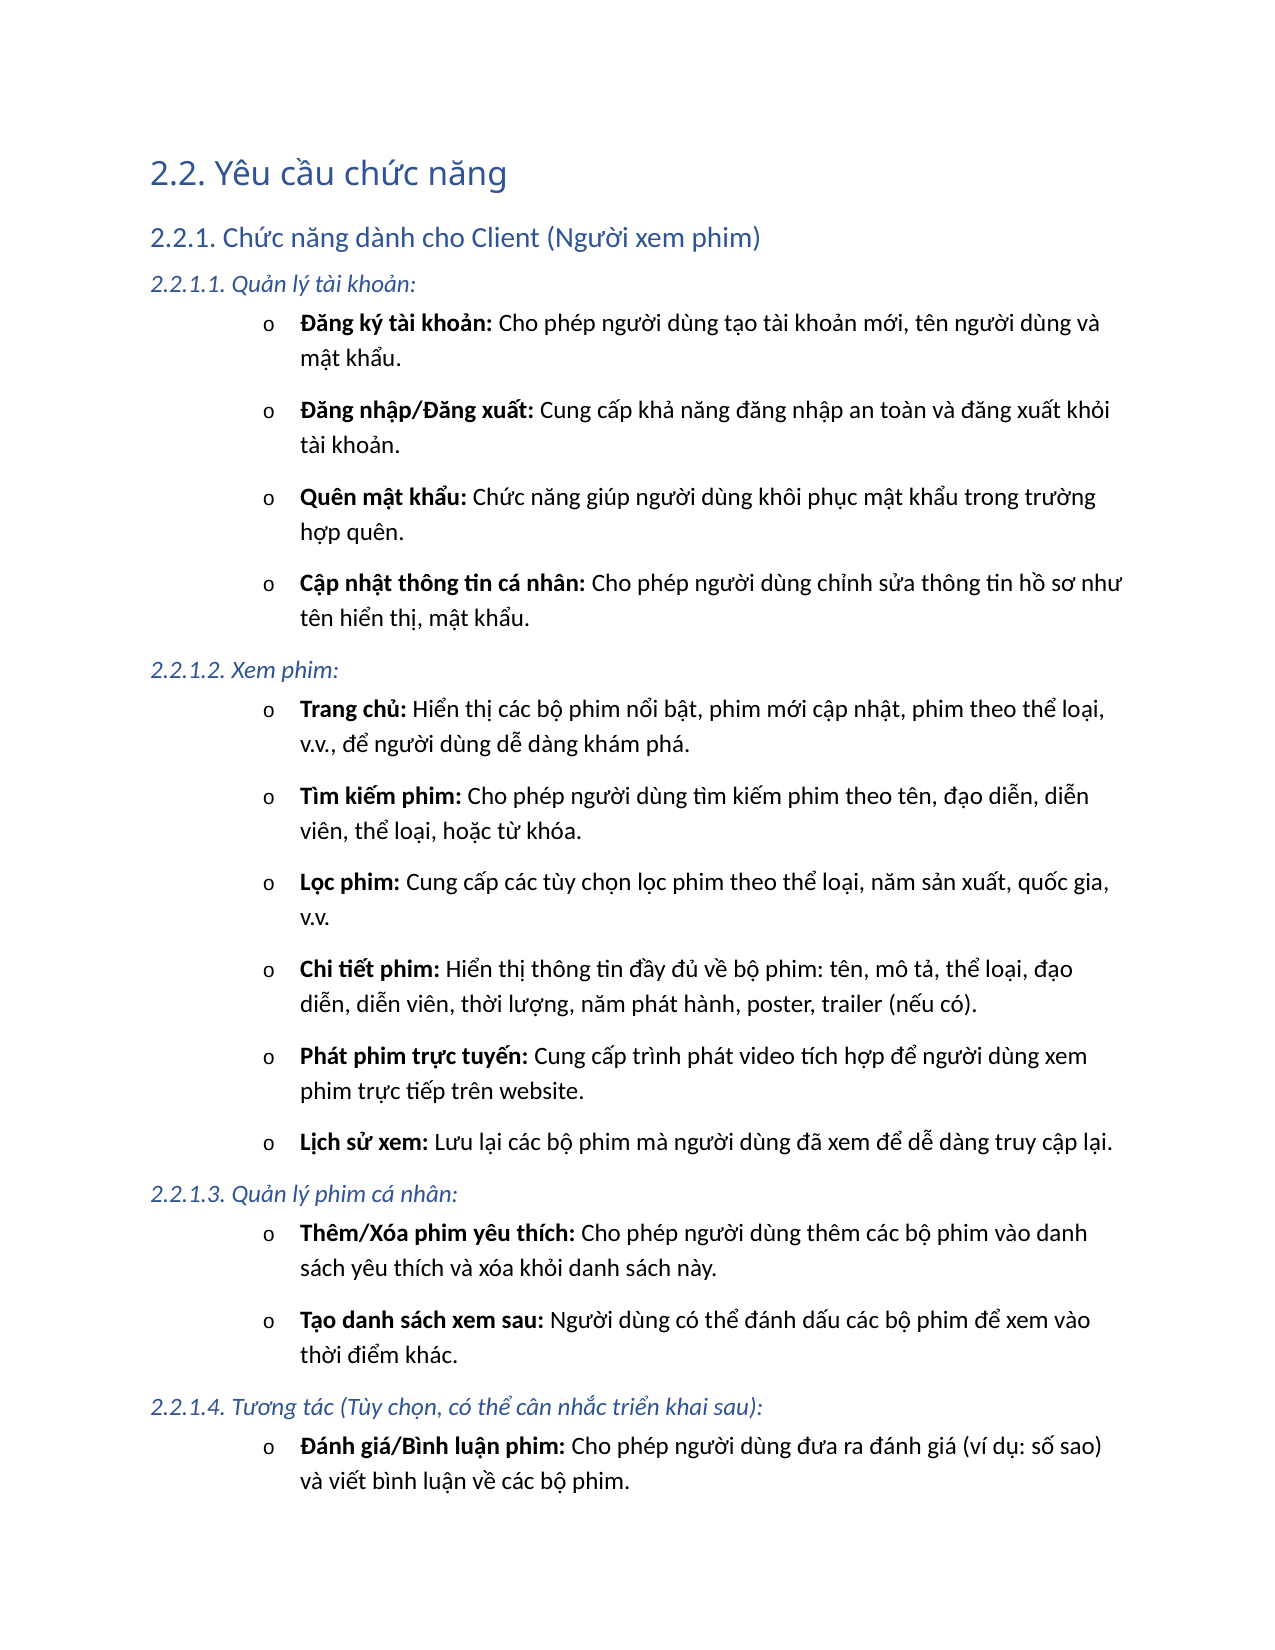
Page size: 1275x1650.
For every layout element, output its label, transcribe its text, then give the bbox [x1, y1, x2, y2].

list Đăng ký tài khoản: Cho phép người dùng tạo tài khoản mới, tên người dùng và mật khẩu. [262, 307, 1125, 373]
list Lịch sử xem: Lưu lại các bộ phim mà người dùng đã xem để dễ dàng truy cập lại. [262, 1126, 1125, 1157]
subtitle 2.2. Yêu cầu chức năng [150, 150, 1125, 195]
list Tạo danh sách xem sau: Người dùng có thể đánh dấu các bộ phim để xem vào thời điểm khác. [262, 1304, 1125, 1369]
list Phát phim trực tuyến: Cung cấp trình phát video tích hợp để người dùng xem phim trực tiếp trên website. [262, 1040, 1125, 1105]
list Quên mật khẩu: Chức năng giúp người dùng khôi phục mật khẩu trong trường hợp quên. [262, 481, 1125, 546]
subtitle 2.2.1.4. Tương tác (Tùy chọn, có thể cân nhắc triển khai sau): [150, 1391, 1125, 1421]
list Thêm/Xóa phim yêu thích: Cho phép người dùng thêm các bộ phim vào danh sách yêu thích và xóa khỏi danh sách này. [262, 1217, 1125, 1283]
subtitle 2.2.1.3. Quản lý phim cá nhân: [150, 1178, 1125, 1209]
list Đăng nhập/Đăng xuất: Cung cấp khả năng đăng nhập an toàn và đăng xuất khỏi tài khoản. [262, 394, 1125, 459]
list Trang chủ: Hiển thị các bộ phim nổi bật, phim mới cập nhật, phim theo thể loại, v.v., để người dùng dễ dàng khám phá. [262, 693, 1125, 759]
subtitle 2.2.1.2. Xem phim: [150, 654, 1125, 684]
list Cập nhật thông tin cá nhân: Cho phép người dùng chỉnh sửa thông tin hồ sơ như tên hiển thị, mật khẩu. [262, 567, 1125, 633]
list Lọc phim: Cung cấp các tùy chọn lọc phim theo thể loại, năm sản xuất, quốc gia, v.v. [262, 866, 1125, 932]
subtitle 2.2.1. Chức năng dành cho Client (Người xem phim) [150, 219, 1125, 254]
list Tìm kiếm phim: Cho phép người dùng tìm kiếm phim theo tên, đạo diễn, diễn viên, thể loại, hoặc từ khóa. [262, 780, 1125, 845]
subtitle 2.2.1.1. Quản lý tài khoản: [150, 268, 1125, 299]
list Đánh giá/Bình luận phim: Cho phép người dùng đưa ra đánh giá (ví dụ: số sao) và viết bình luận về các bộ phim. [262, 1430, 1125, 1495]
list Chi tiết phim: Hiển thị thông tin đầy đủ về bộ phim: tên, mô tả, thể loại, đạo diễn, diễn viên, thời lượng, năm phát hành, poster, trailer (nếu có). [262, 953, 1125, 1019]
